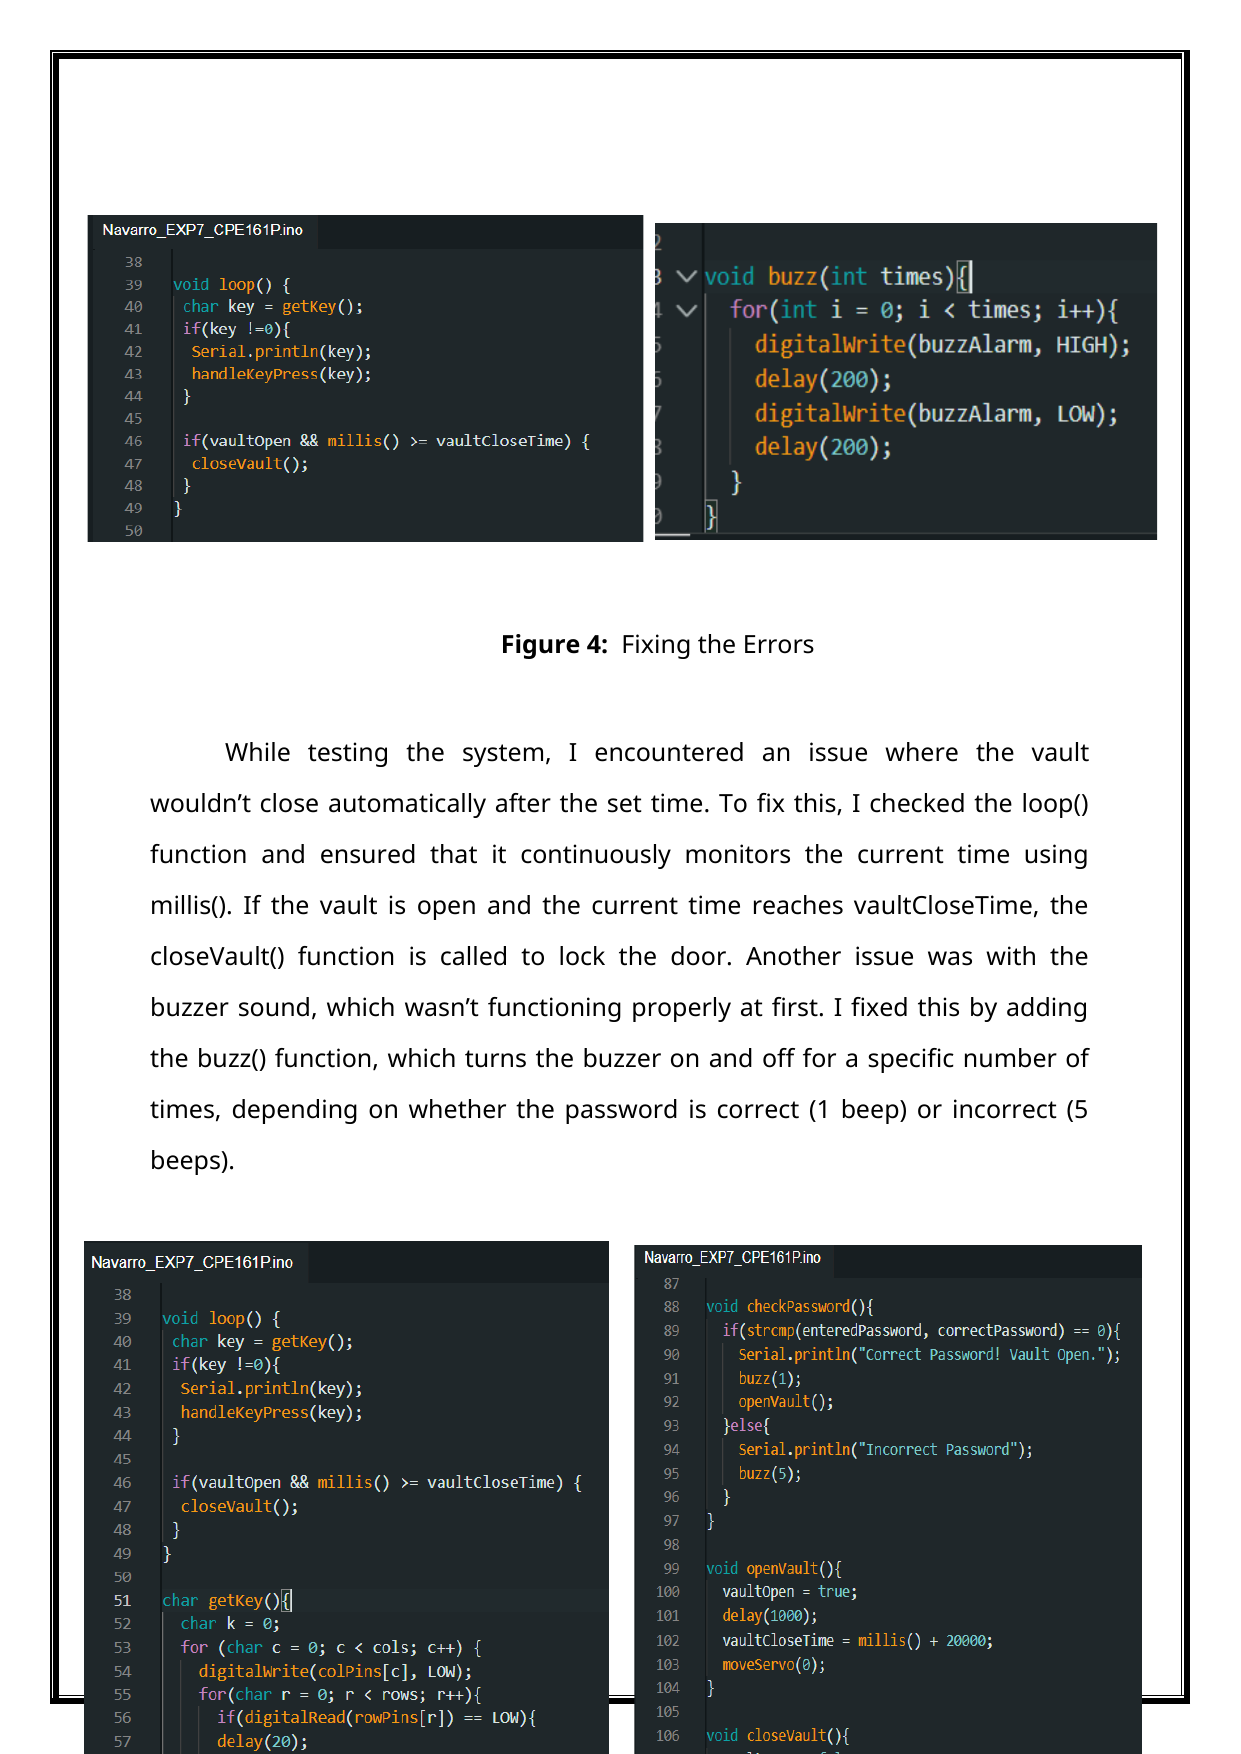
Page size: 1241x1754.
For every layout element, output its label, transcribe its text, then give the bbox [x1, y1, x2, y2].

picture [87, 215, 644, 542]
picture [655, 223, 1158, 540]
text Figure 4: Fixing the Errors [150, 627, 1090, 661]
picture [634, 1245, 1142, 1754]
text While testing the system, I encountered an issue where the vault wouldn’t close automatically after the set time. To fix this, I checked the loop() function and ensured that it continuously monitors the current time using millis(). If the vault is open and the current time reaches vaultCloseTime, the closeVault() function is called to lock the door. Another issue was with the buzzer sound, which wasn’t functioning properly at first. I fixed this by adding the buzz() function, which turns the buzzer on and off for a specific number of times, depending on whether the password is correct (1 beep) or incorrect (5 beeps). [150, 734, 1090, 1177]
picture [84, 1241, 609, 1754]
